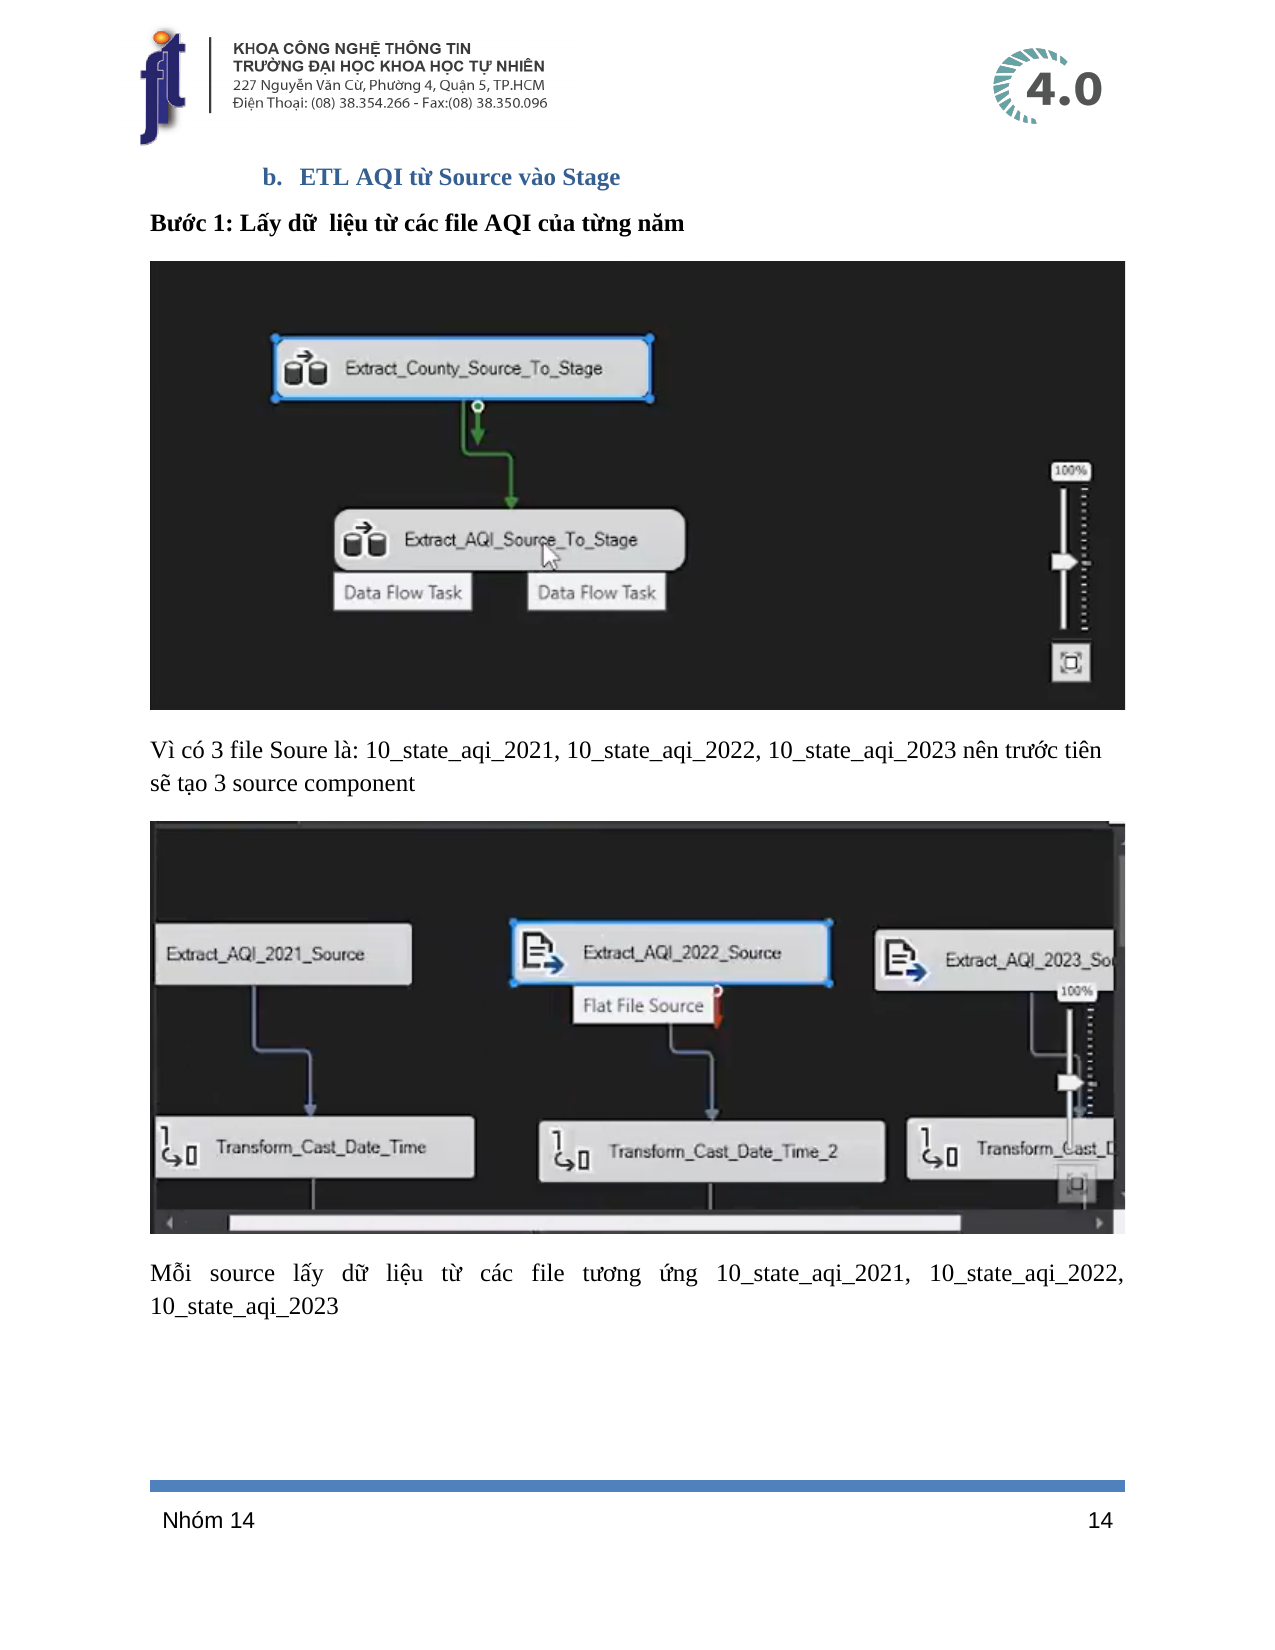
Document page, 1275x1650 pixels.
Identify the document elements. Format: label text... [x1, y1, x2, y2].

text Bước 1: Lấy dữ liệu từ các file AQI của từng năm [150, 208, 1125, 237]
text Vì có 3 file Soure là: 10_state_aqi_2021, 10_state_aqi_2022, 10_state_aqi_2023 nên trước tiên sẽ tạo 3 source component [150, 735, 1125, 796]
picture [150, 821, 1125, 1234]
picture [117, 21, 580, 167]
text Mỗi source lấy dữ liệu từ các file tương ứng 10_state_aqi_2021, 10_state_aqi_2022, 10_state_aqi_2023 [150, 1258, 1125, 1320]
subtitle ETL AQI từ Source vào Stage [262, 162, 1125, 191]
picture [150, 261, 1125, 710]
picture [985, 41, 1108, 127]
